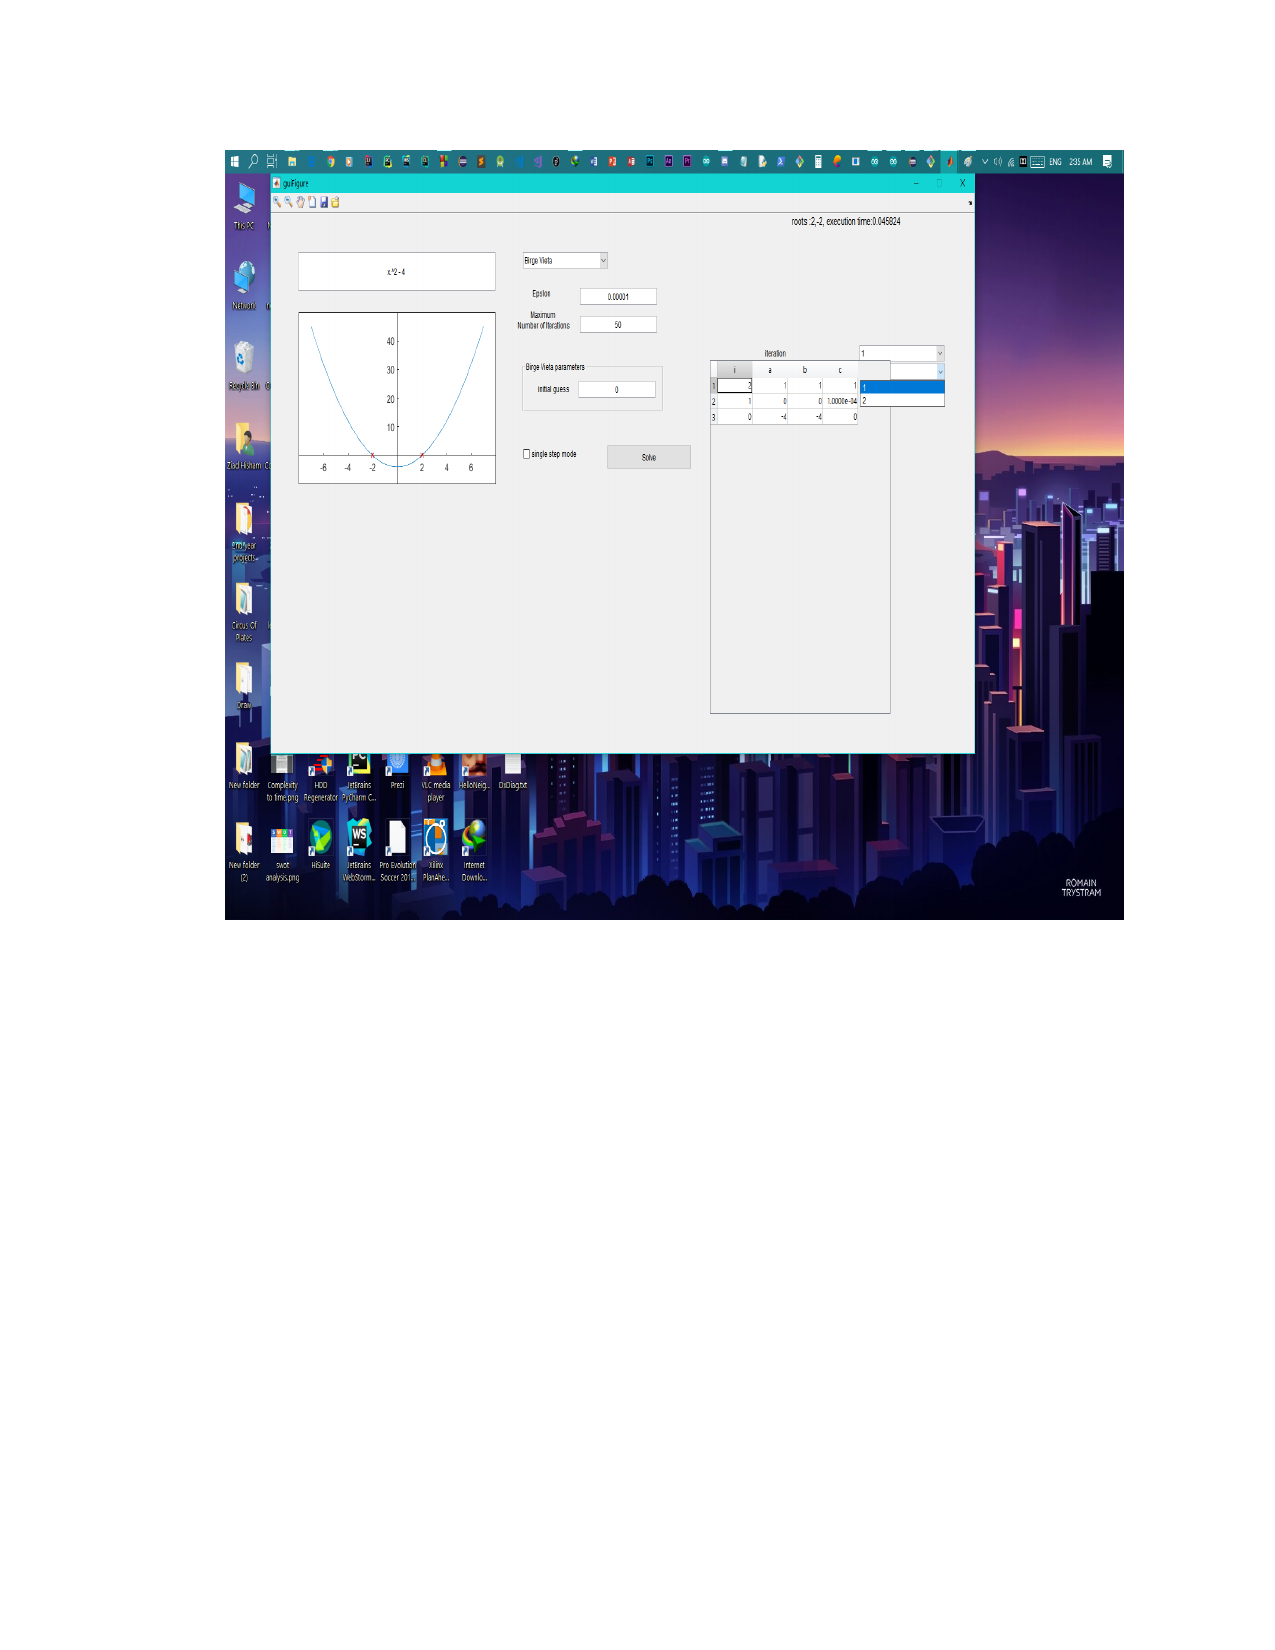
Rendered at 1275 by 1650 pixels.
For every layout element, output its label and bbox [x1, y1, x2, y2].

picture [225, 150, 1124, 920]
